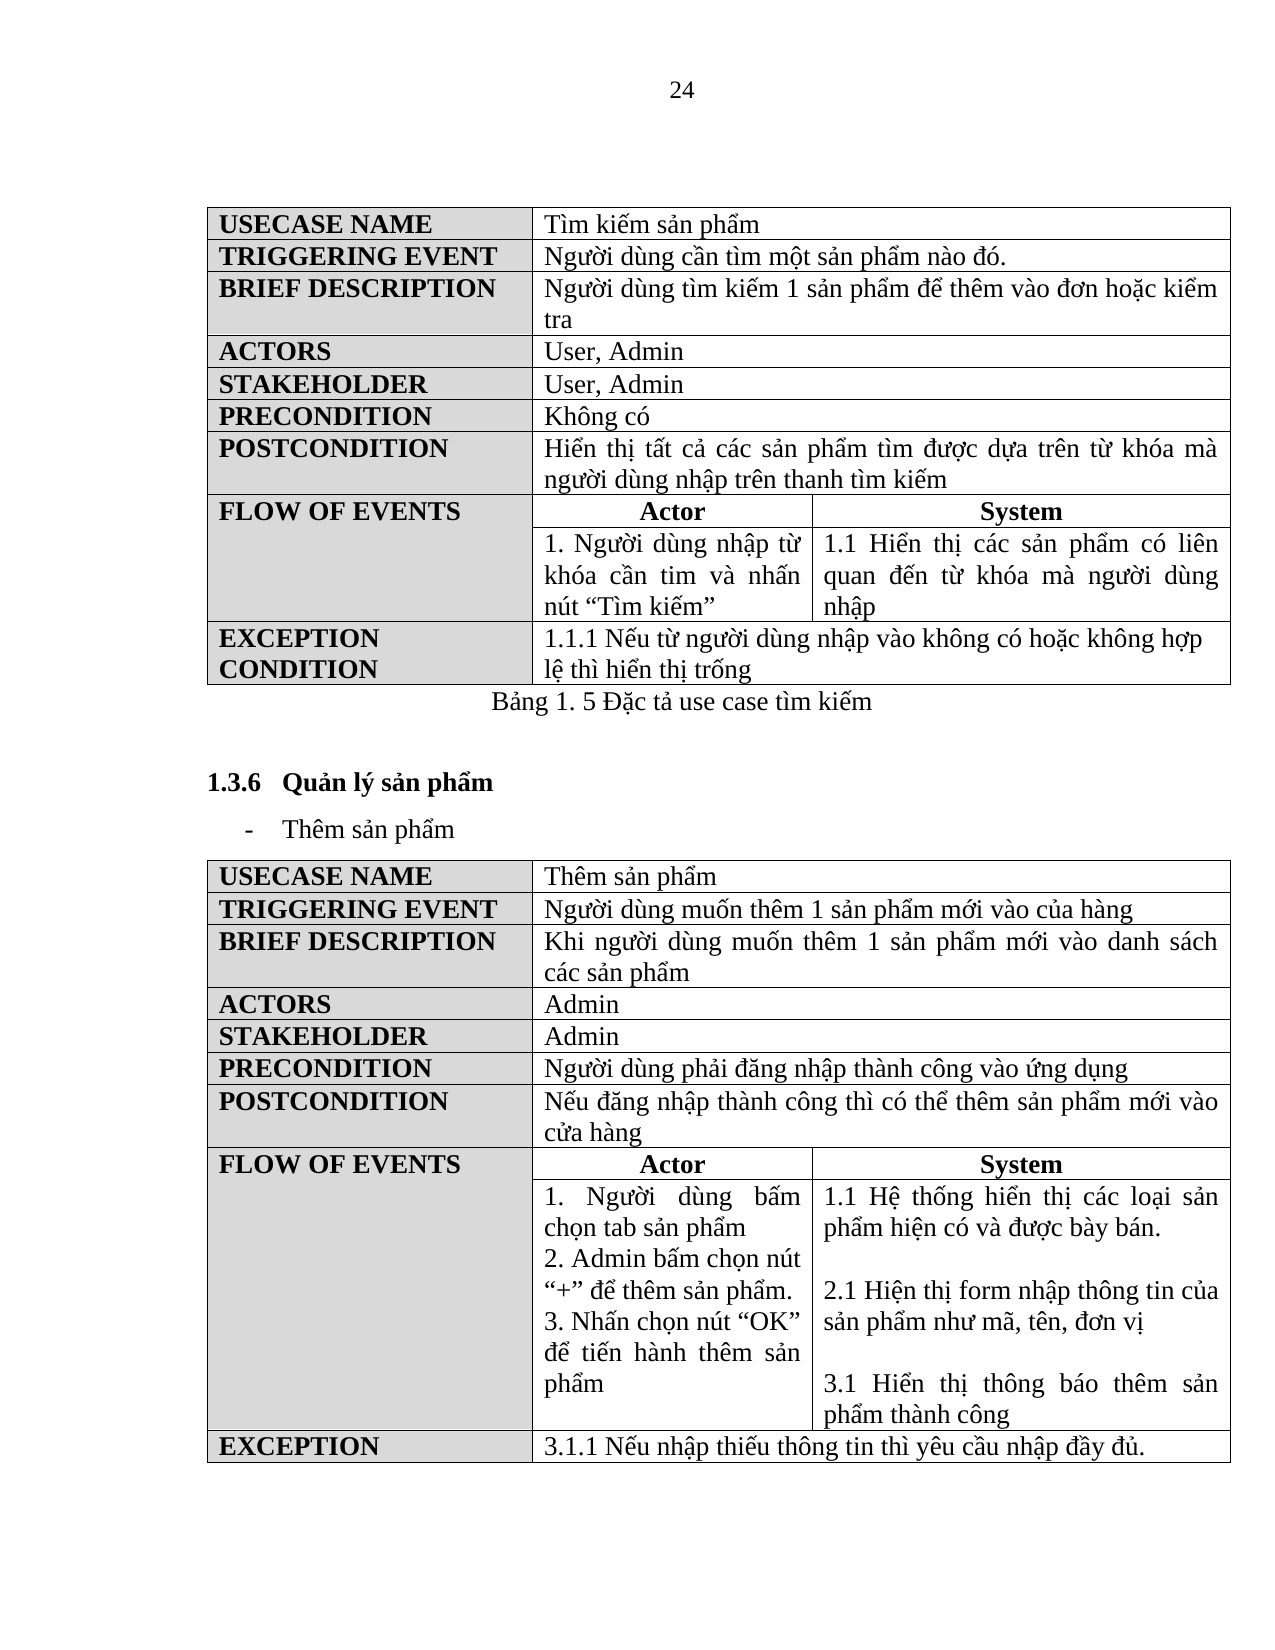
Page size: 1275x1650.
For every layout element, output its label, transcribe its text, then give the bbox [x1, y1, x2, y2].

table_cell Actor [533, 1148, 812, 1179]
table_cell Admin [533, 1020, 1230, 1052]
table_header USECASE NAME [208, 861, 532, 892]
table_cell 1.1 Hệ thống hiển thị các loại sản phẩm hiện có và được bày bán. 2.1 Hiện thị form nhập thông tin của sản phẩm như mã, tên, đơn vị 3.1 Hiển thị thông báo thêm sản phẩm thành công [813, 1180, 1230, 1429]
table_cell 1.1 Hiển thị các sản phẩm có liên quan đến từ khóa mà người dùng nhập [813, 528, 1230, 621]
table_cell PRECONDITION [208, 1053, 532, 1084]
table_cell System [813, 1148, 1230, 1179]
table_cell Actor [533, 495, 812, 527]
table_cell Người dùng muốn thêm 1 sản phẩm mới vào của hàng [533, 893, 1230, 924]
table_cell POSTCONDITION [208, 1085, 532, 1147]
table_cell Nếu đăng nhập thành công thì có thể thêm sản phẩm mới vào cửa hàng [533, 1085, 1230, 1147]
table_cell ACTORS [208, 336, 532, 367]
table_cell System [813, 495, 1230, 527]
table_cell Hiển thị tất cả các sản phẩm tìm được dựa trên từ khóa mà người dùng nhập trên thanh tìm kiếm [533, 432, 1230, 494]
table_cell 1. Người dùng bấm chọn tab sản phẩm 2. Admin bấm chọn nút “+” để thêm sản phẩm. 3. Nhấn chọn nút “OK” để tiến hành thêm sản phẩm [533, 1180, 812, 1429]
table_cell BRIEF DESCRIPTION [208, 272, 532, 334]
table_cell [533, 1431, 1230, 1462]
table_cell ACTORS [208, 988, 532, 1019]
list Thêm sản phẩm [244, 813, 1157, 844]
table_cell 1.1.1 Nếu từ người dùng nhập vào không có hoặc không hợp lệ thì hiển thị trống [533, 622, 1230, 684]
table_cell TRIGGERING EVENT [208, 893, 532, 924]
table_cell Khi người dùng muốn thêm 1 sản phẩm mới vào danh sách các sản phẩm [533, 925, 1230, 987]
table_cell User, Admin [533, 336, 1230, 367]
table_cell TRIGGERING EVENT [208, 240, 532, 271]
table_cell BRIEF DESCRIPTION [208, 925, 532, 987]
table_cell Người dùng phải đăng nhập thành công vào ứng dụng [533, 1053, 1230, 1084]
table_header USECASE NAME [208, 208, 532, 239]
table_cell Người dùng tìm kiếm 1 sản phẩm để thêm vào đơn hoặc kiểm tra [533, 272, 1230, 334]
table_header Thêm sản phẩm [533, 861, 1230, 892]
table_cell Người dùng cần tìm một sản phẩm nào đó. [533, 240, 1230, 271]
table_cell FLOW OF EVENTS [208, 1148, 532, 1429]
table_header Tìm kiếm sản phẩm [533, 208, 1230, 239]
table_cell 1. Người dùng nhập từ khóa cần tim và nhấn nút “Tìm kiếm” [533, 528, 812, 621]
table_cell EXCEPTION CONDITION [208, 622, 532, 684]
table_cell EXCEPTION CONDITION [208, 1431, 532, 1462]
table_cell STAKEHOLDER [208, 368, 532, 399]
list Quản lý sản phẩm [207, 766, 1157, 797]
table_cell User, Admin [533, 368, 1230, 399]
table_cell POSTCONDITION [208, 432, 532, 494]
table_cell Admin [533, 988, 1230, 1019]
table_cell STAKEHOLDER [208, 1020, 532, 1052]
table_cell FLOW OF EVENTS [208, 495, 532, 621]
table_cell PRECONDITION [208, 400, 532, 431]
table_cell Không có [533, 400, 1230, 431]
